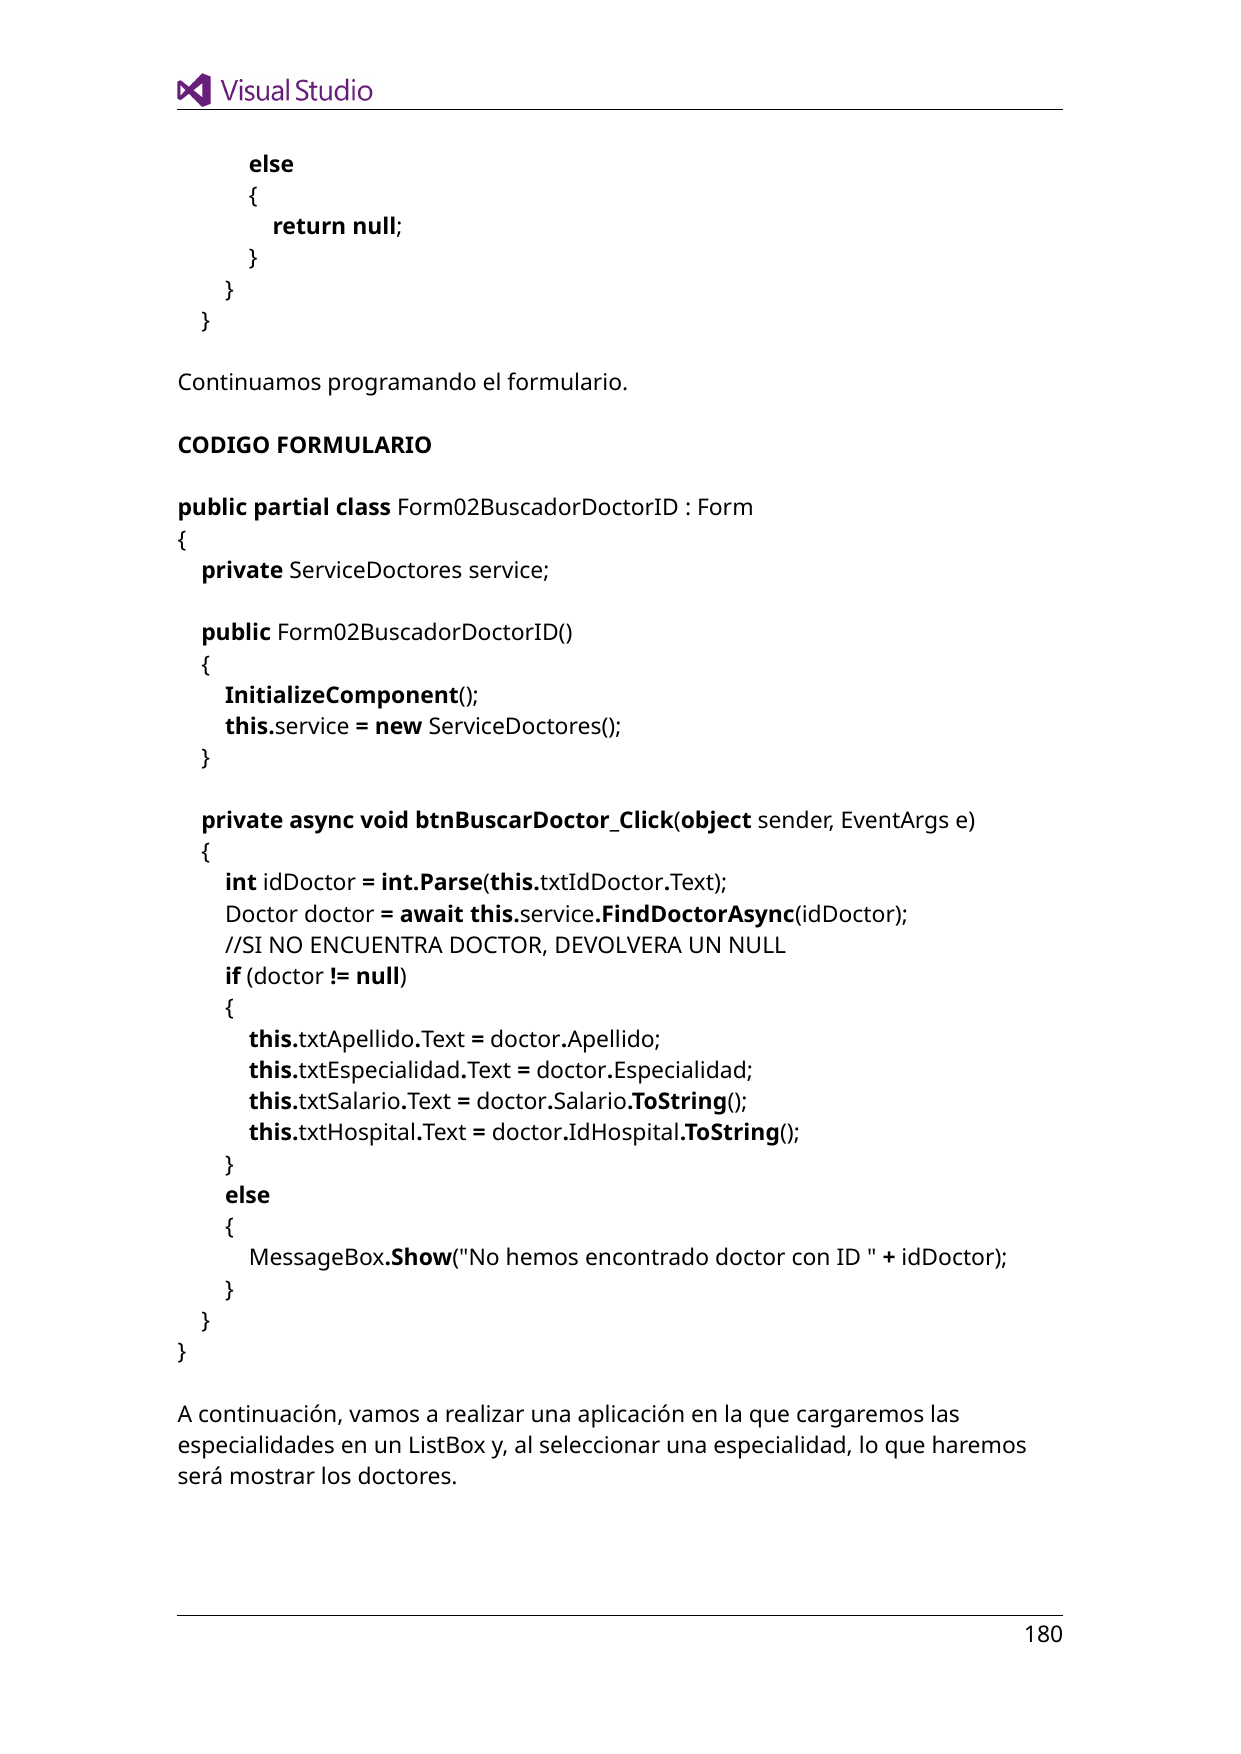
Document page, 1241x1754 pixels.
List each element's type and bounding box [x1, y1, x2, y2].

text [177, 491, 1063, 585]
picture [177, 73, 375, 107]
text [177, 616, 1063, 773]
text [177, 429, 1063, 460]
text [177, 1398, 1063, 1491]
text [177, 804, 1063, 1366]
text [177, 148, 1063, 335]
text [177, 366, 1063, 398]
